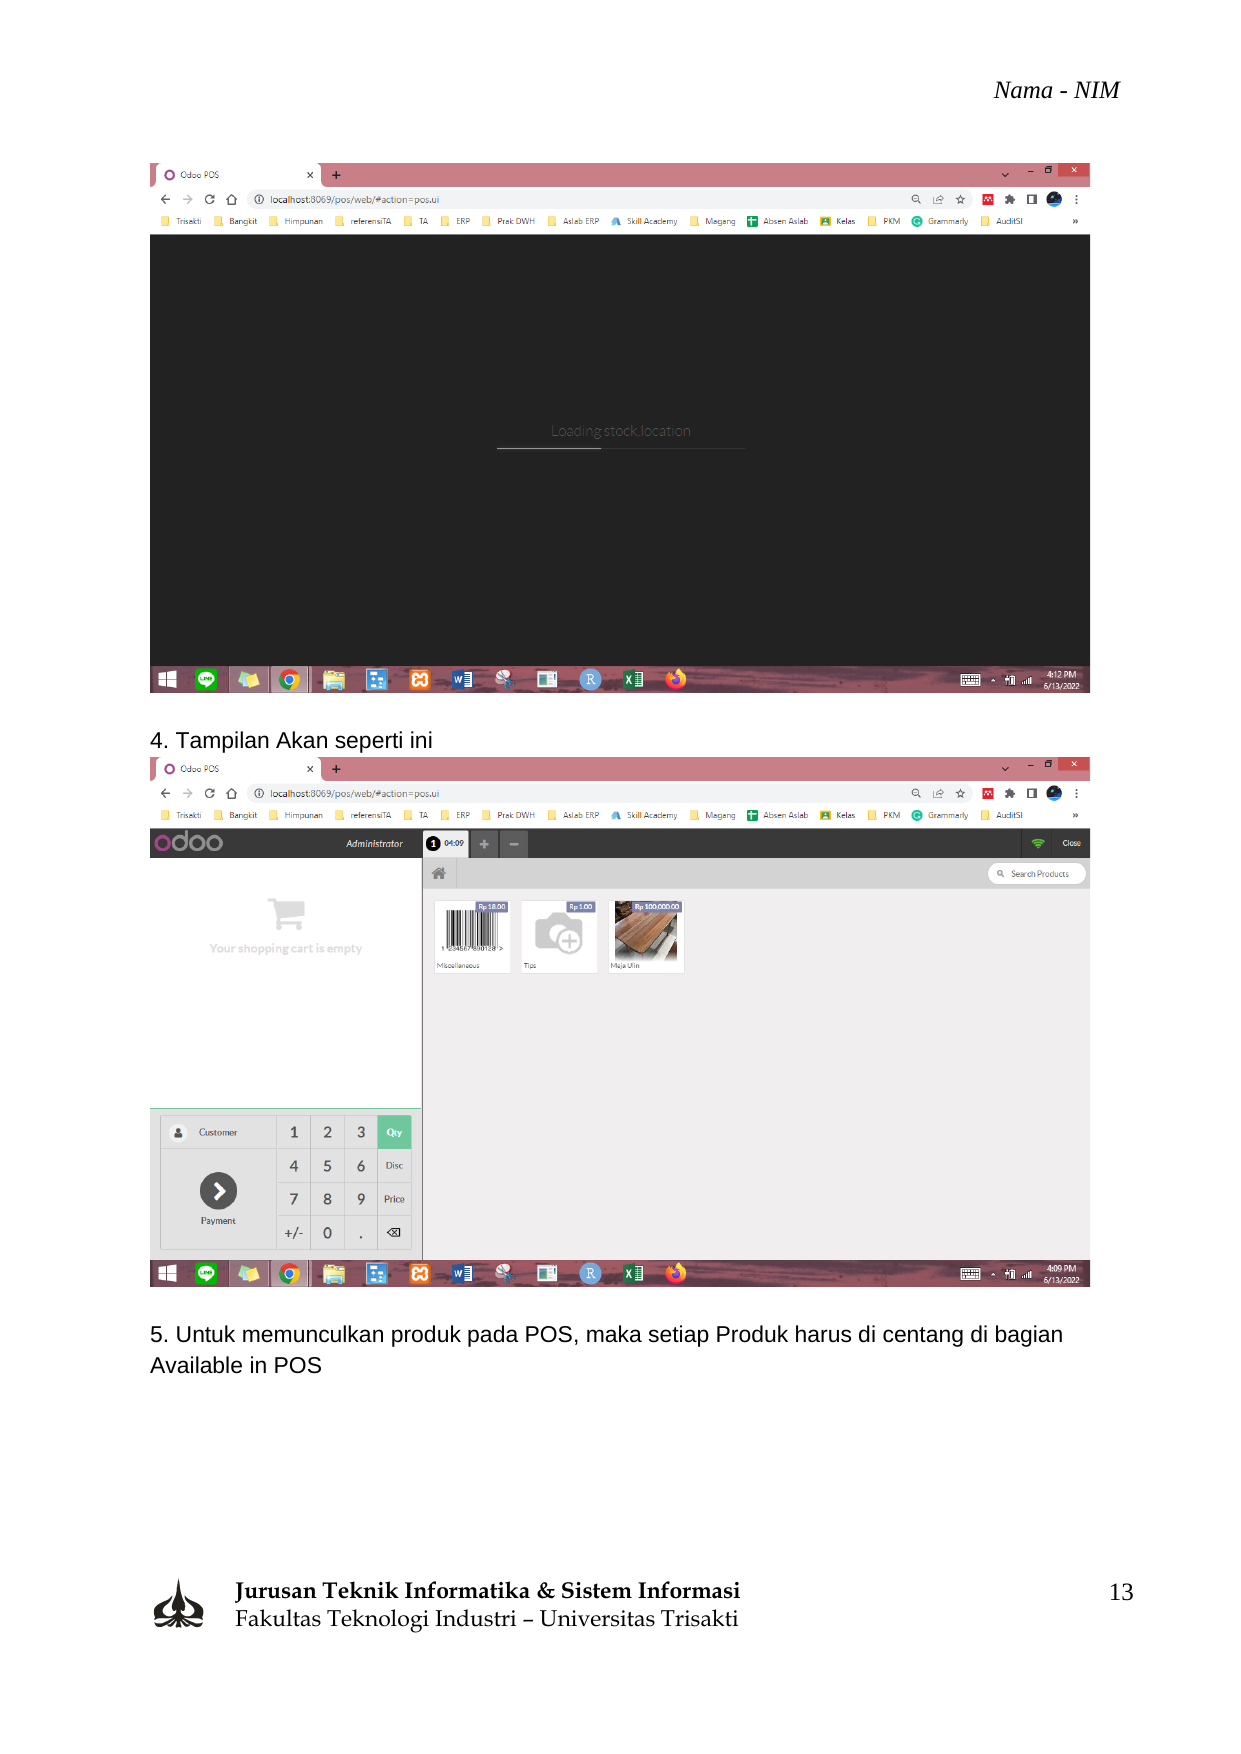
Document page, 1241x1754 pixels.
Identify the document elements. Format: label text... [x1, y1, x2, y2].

picture [150, 757, 1091, 1287]
picture [153, 1577, 204, 1628]
text 4. Tampilan Akan seperti ini [150, 727, 1122, 754]
text 5. Untuk memunculkan produk pada POS, maka setiap Produk harus di centang di bagian Available in POS [150, 1321, 1122, 1378]
picture [150, 163, 1091, 693]
